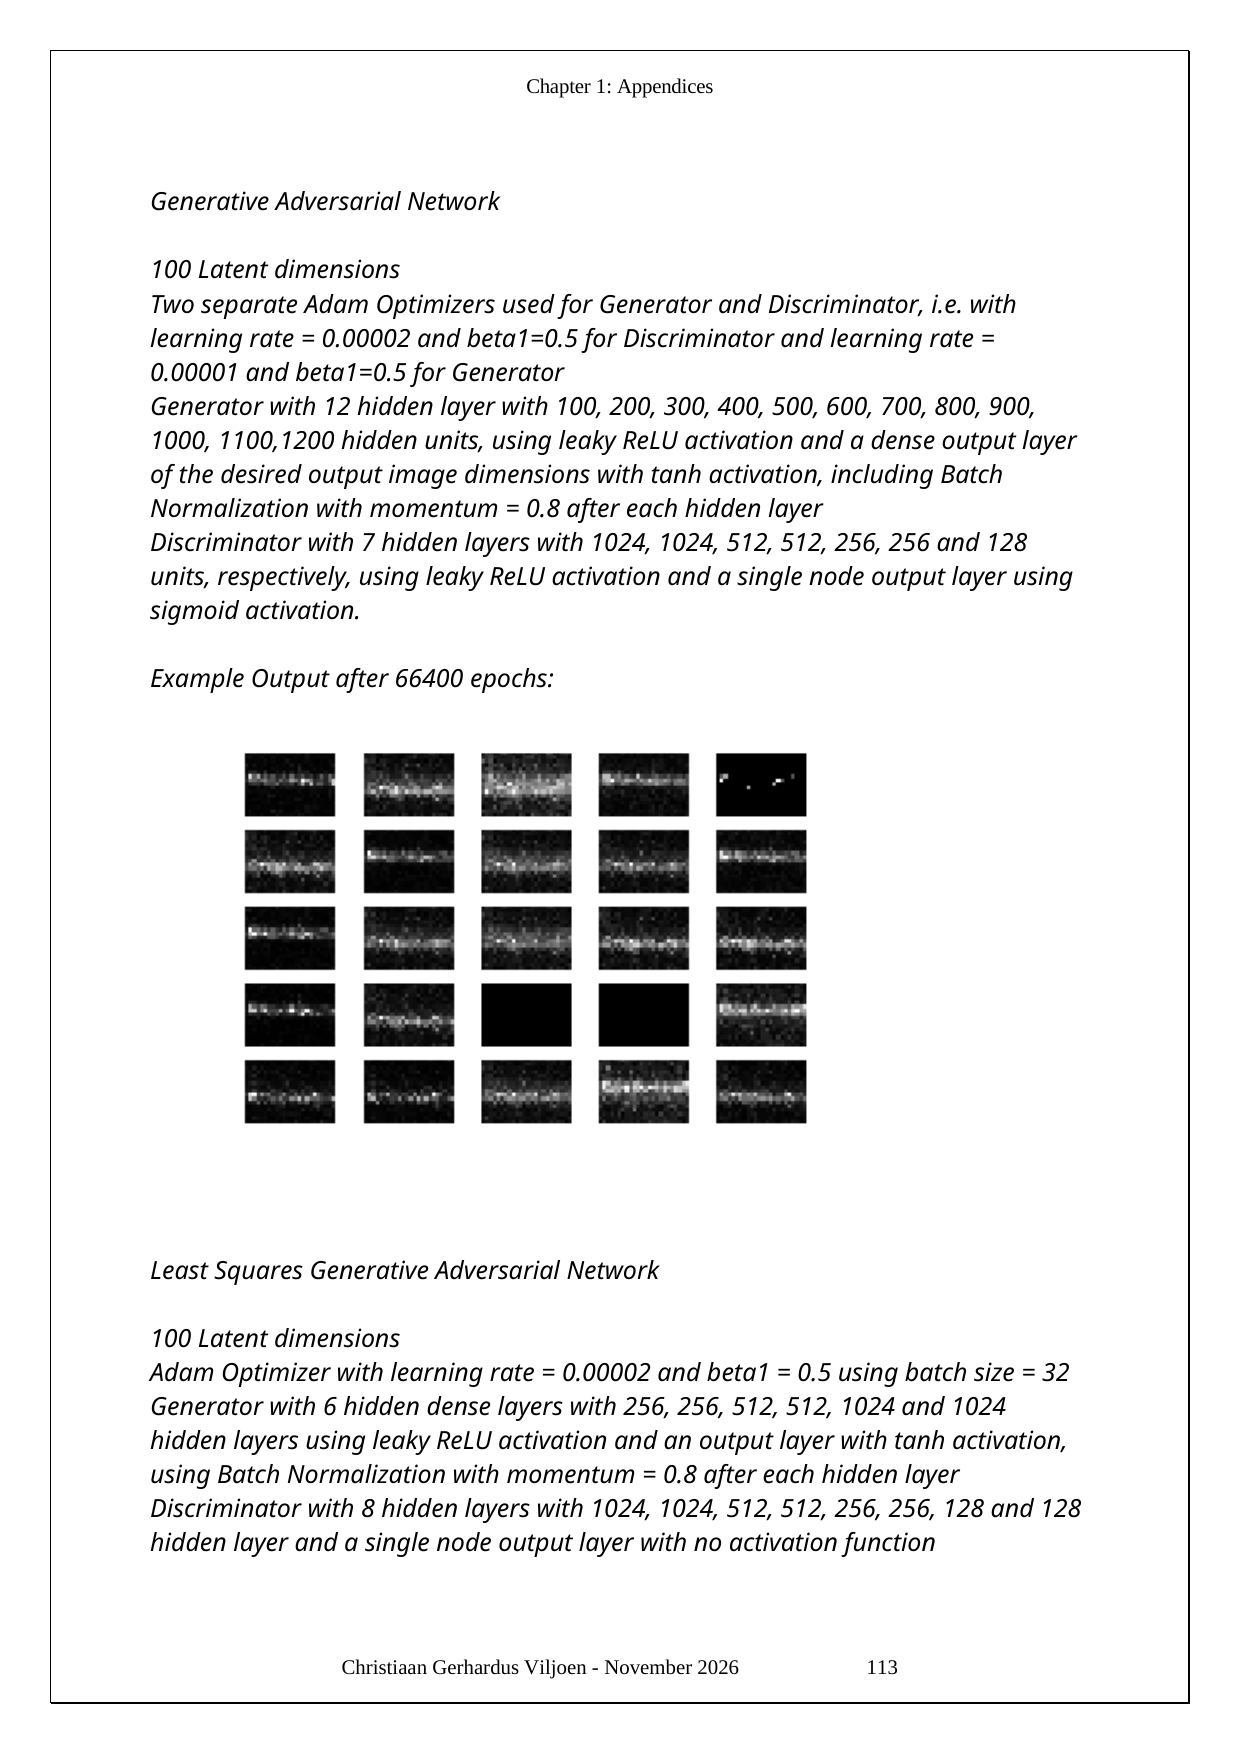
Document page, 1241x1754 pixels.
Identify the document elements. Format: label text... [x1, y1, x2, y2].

text Two separate Adam Optimizers used for Generator and Discriminator, i.e. with learning rate = 0.00002 and beta1=0.5 for Discriminator and learning rate = 0.00001 and beta1=0.5 for Generator [150, 286, 1089, 388]
text Generator with 12 hidden layer with 100, 200, 300, 400, 500, 600, 700, 800, 900, 1000, 1100,1200 hidden units, using leaky ReLU activation and a dense output layer of the desired output image dimensions with tanh activation, including Batch Normalization with momentum = 0.8 after each hidden layer [150, 388, 1089, 525]
text 100 Latent dimensions [150, 1321, 1089, 1355]
text Generative Adversarial Network [150, 184, 1089, 218]
text 100 Latent dimensions [150, 252, 1089, 286]
text Adam Optimizer with learning rate = 0.00002 and beta1 = 0.5 using batch size = 32 [150, 1355, 1089, 1389]
text Generator with 6 hidden dense layers with 256, 256, 512, 512, 1024 and 1024 hidden layers using leaky ReLU activation and an output layer with tanh activation, using Batch Normalization with momentum = 0.8 after each hidden layer [150, 1389, 1089, 1491]
text Least Squares Generative Adversarial Network [150, 1253, 1089, 1287]
text Discriminator with 7 hidden layers with 1024, 1024, 512, 512, 256, 256 and 128 units, respectively, using leaky ReLU activation and a single node output layer using sigmoid activation. [150, 525, 1089, 627]
text Example Output after 66400 epochs: [150, 661, 1089, 695]
picture [150, 695, 885, 1185]
text Discriminator with 8 hidden layers with 1024, 1024, 512, 512, 256, 256, 128 and 128 hidden layer and a single node output layer with no activation function [150, 1491, 1089, 1559]
